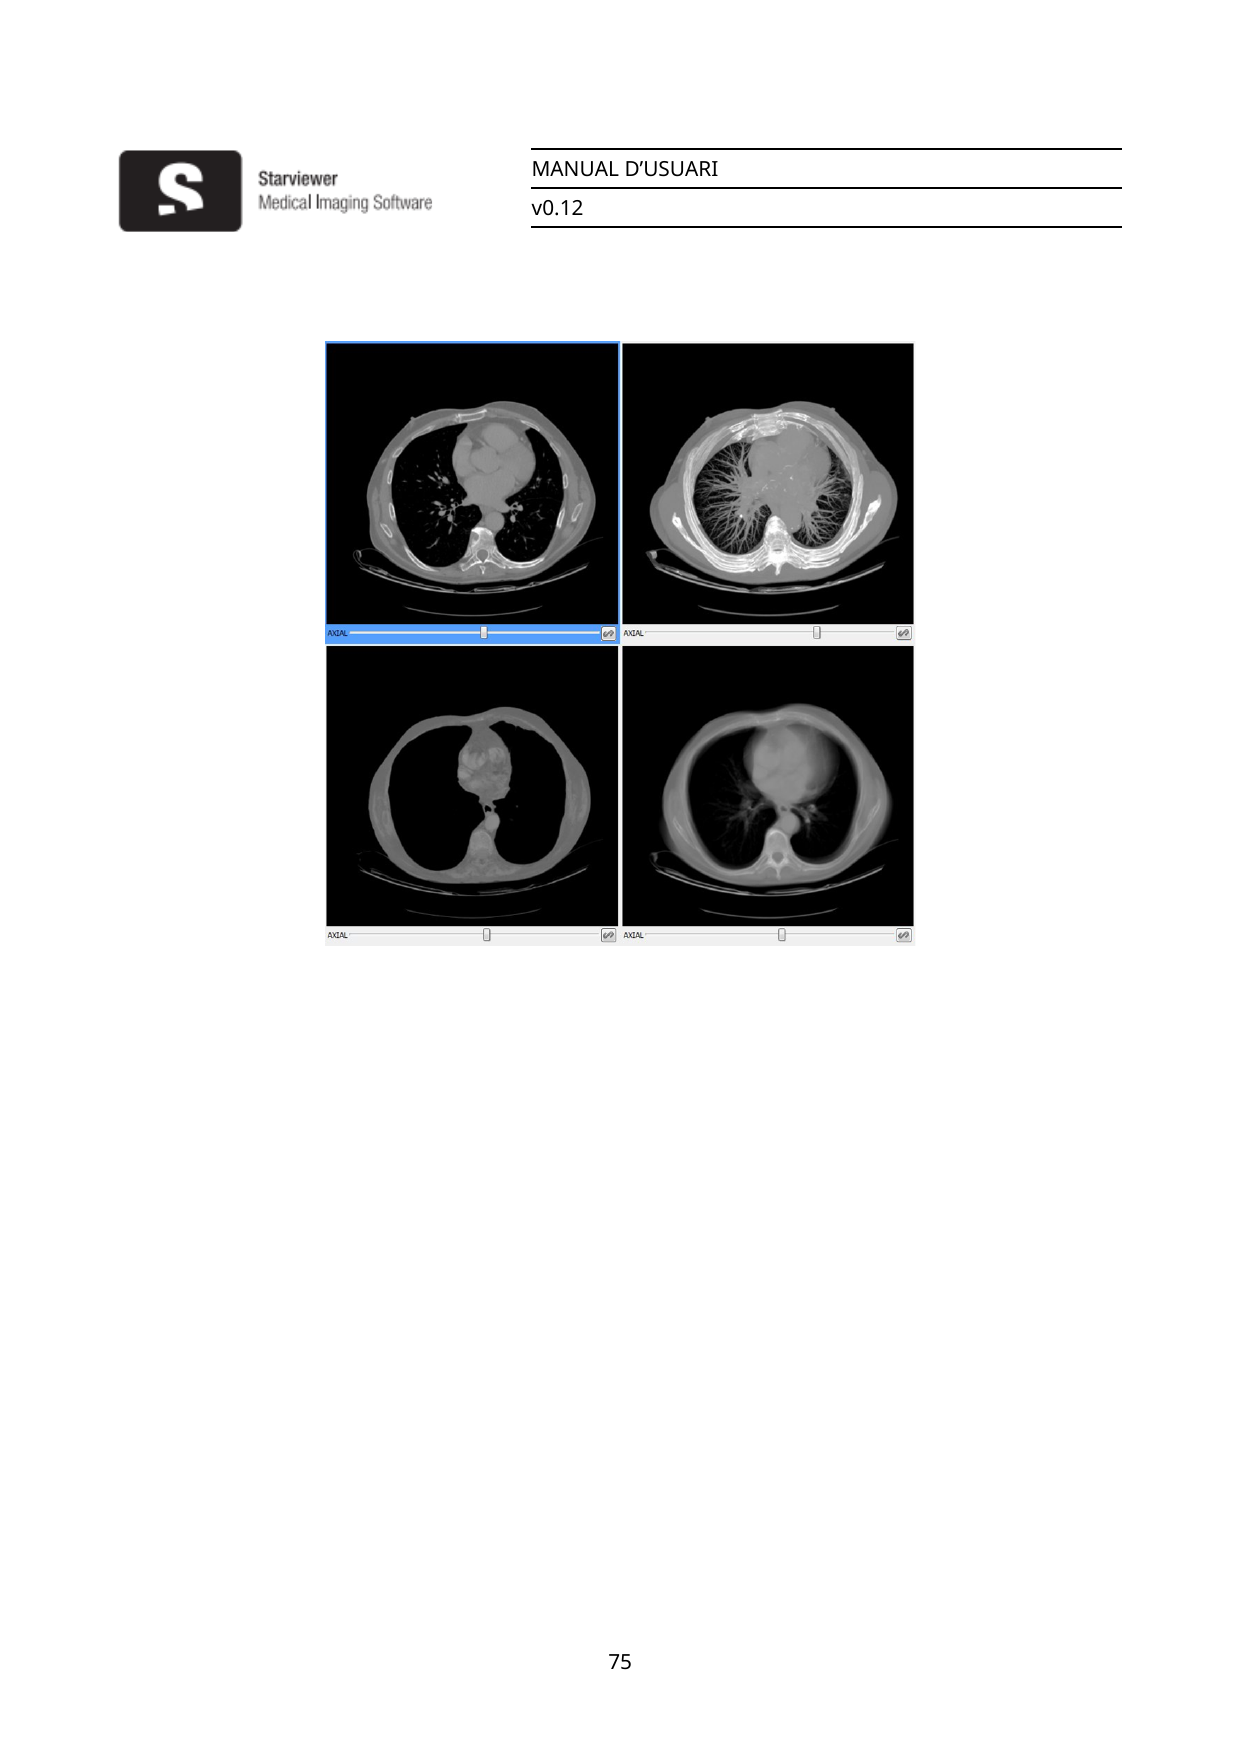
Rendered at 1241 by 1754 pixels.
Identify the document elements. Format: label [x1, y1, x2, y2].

picture [325, 341, 916, 946]
